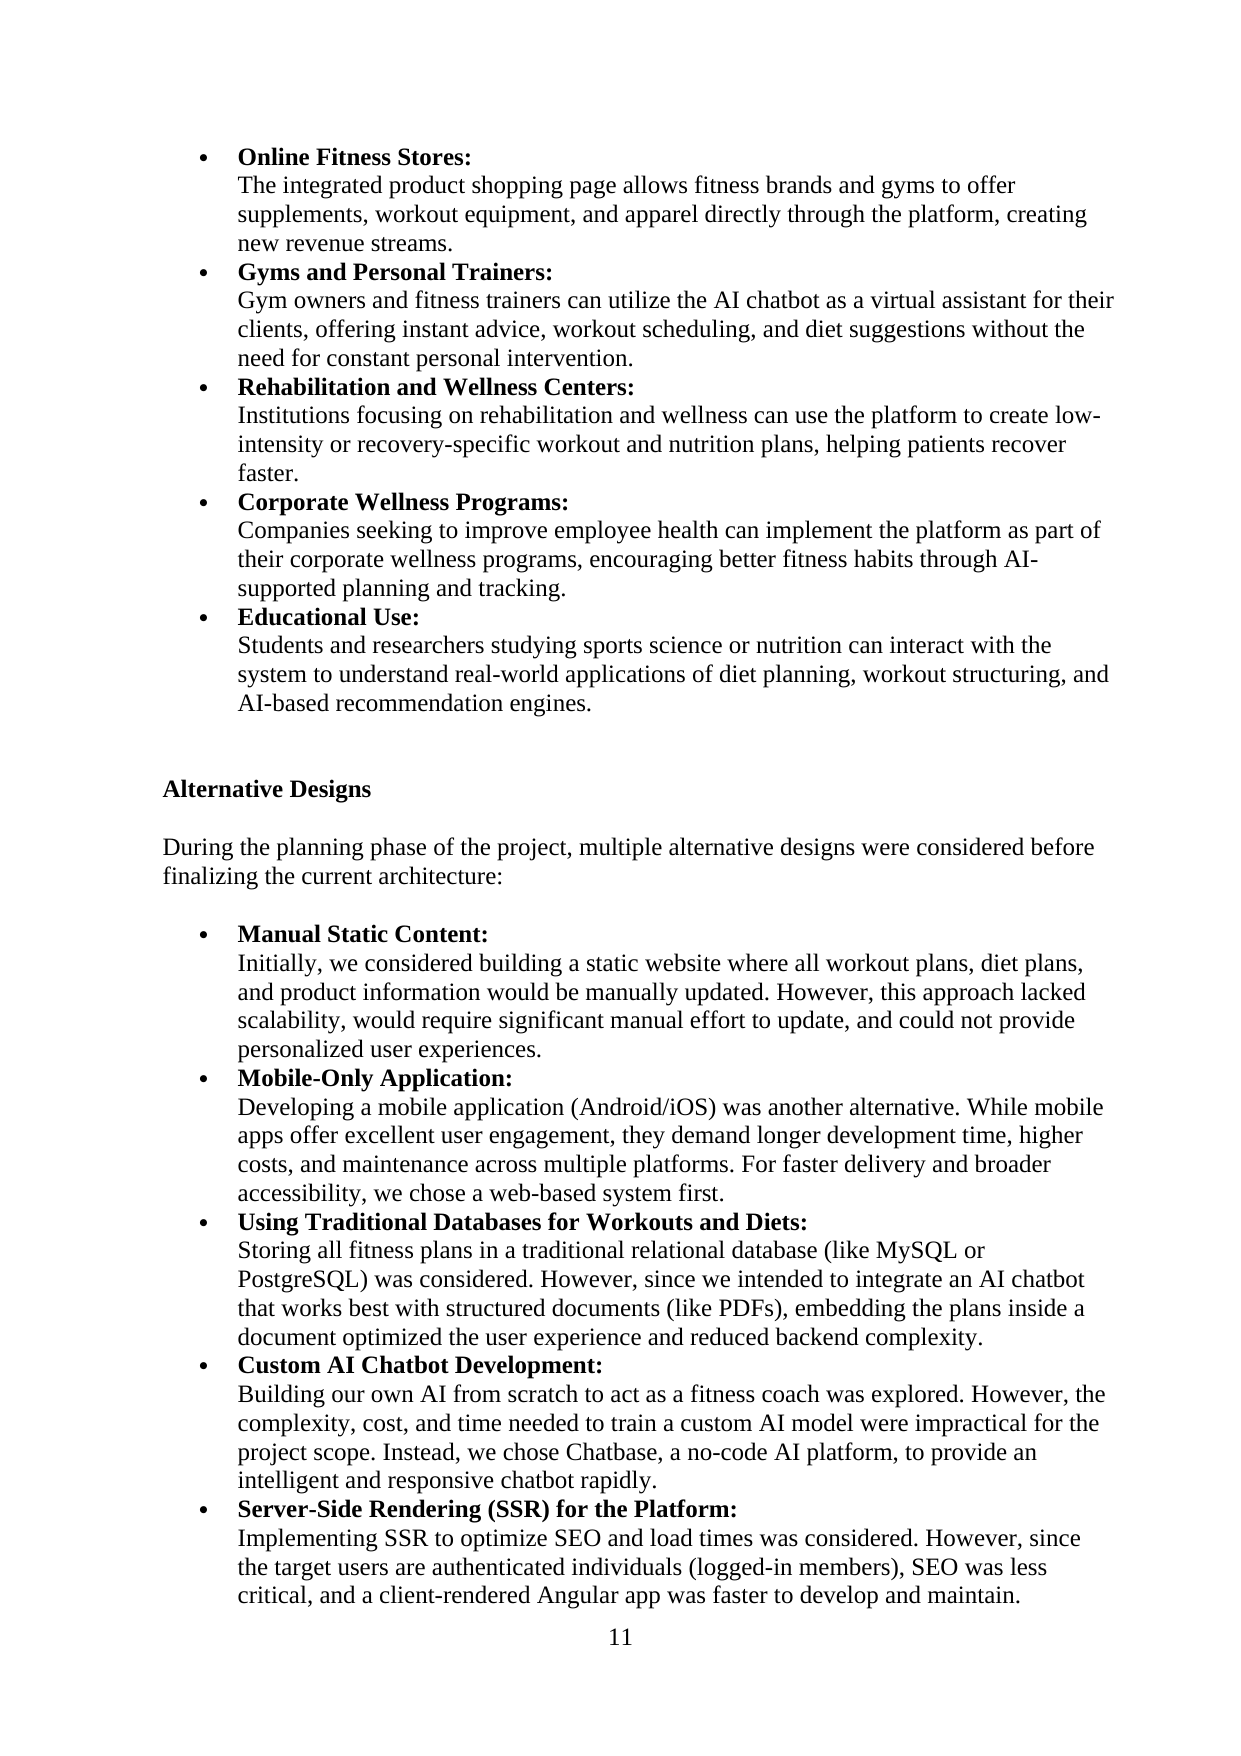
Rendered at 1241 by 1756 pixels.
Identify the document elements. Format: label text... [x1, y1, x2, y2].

list Custom AI Chatbot Development: Building our own AI from scratch to act as a fitness coach was explored. However, the complexity, cost, and time needed to train a custom AI model were impractical for the project scope. Instead, we chose Chatbase, a no-code AI platform, to provide an intelligent and responsive chatbot rapidly. [200, 1350, 1115, 1494]
list Server-Side Rendering (SSR) for the Platform: Implementing SSR to optimize SEO and load times was considered. However, since the target users are authenticated individuals (logged-in members), SEO was less critical, and a client-rendered Angular app was faster to develop and maintain. [200, 1494, 1115, 1609]
list Corporate Wellness Programs: Companies seeking to improve employee health can implement the platform as part of their corporate wellness programs, encouraging better fitness habits through AI-supported planning and tracking. [200, 487, 1115, 602]
list Educational Use: Students and researchers studying sports science or nutrition can interact with the system to understand real-world applications of diet planning, workout structuring, and AI-based recommendation engines. [200, 602, 1115, 717]
list Manual Static Content: Initially, we considered building a static website where all workout plans, diet plans, and product information would be manually updated. However, this approach lacked scalability, would require significant manual effort to update, and could not provide personalized user experiences. [200, 919, 1115, 1063]
list Mobile-Only Application: Developing a mobile application (Android/iOS) was another alternative. While mobile apps offer excellent user engagement, they demand longer development time, higher costs, and maintenance across multiple platforms. For faster delivery and broader accessibility, we chose a web-based system first. [200, 1063, 1115, 1207]
list Rehabilitation and Wellness Centers: Institutions focusing on rehabilitation and wellness can use the platform to create low-intensity or recovery-specific workout and nutrition plans, helping patients recover faster. [200, 372, 1115, 487]
list Using Traditional Databases for Workouts and Diets: Storing all fitness plans in a traditional relational database (like MySQL or PostgreSQL) was considered. However, since we intended to integrate an AI chatbot that works best with structured documents (like PDFs), embedding the plans inside a document optimized the user experience and reduced backend complexity. [200, 1207, 1115, 1350]
subtitle Alternative Designs [162, 774, 1115, 803]
list Online Fitness Stores: The integrated product shopping page allows fitness brands and gyms to offer supplements, workout equipment, and apparel directly through the platform, creating new revenue streams. [200, 142, 1115, 257]
list Gyms and Personal Trainers: Gym owners and fitness trainers can utilize the AI chatbot as a virtual assistant for their clients, offering instant advice, workout scheduling, and diet suggestions without the need for constant personal intervention. [200, 257, 1115, 372]
text During the planning phase of the project, multiple alternative designs were considered before finalizing the current architecture: [162, 832, 1115, 890]
